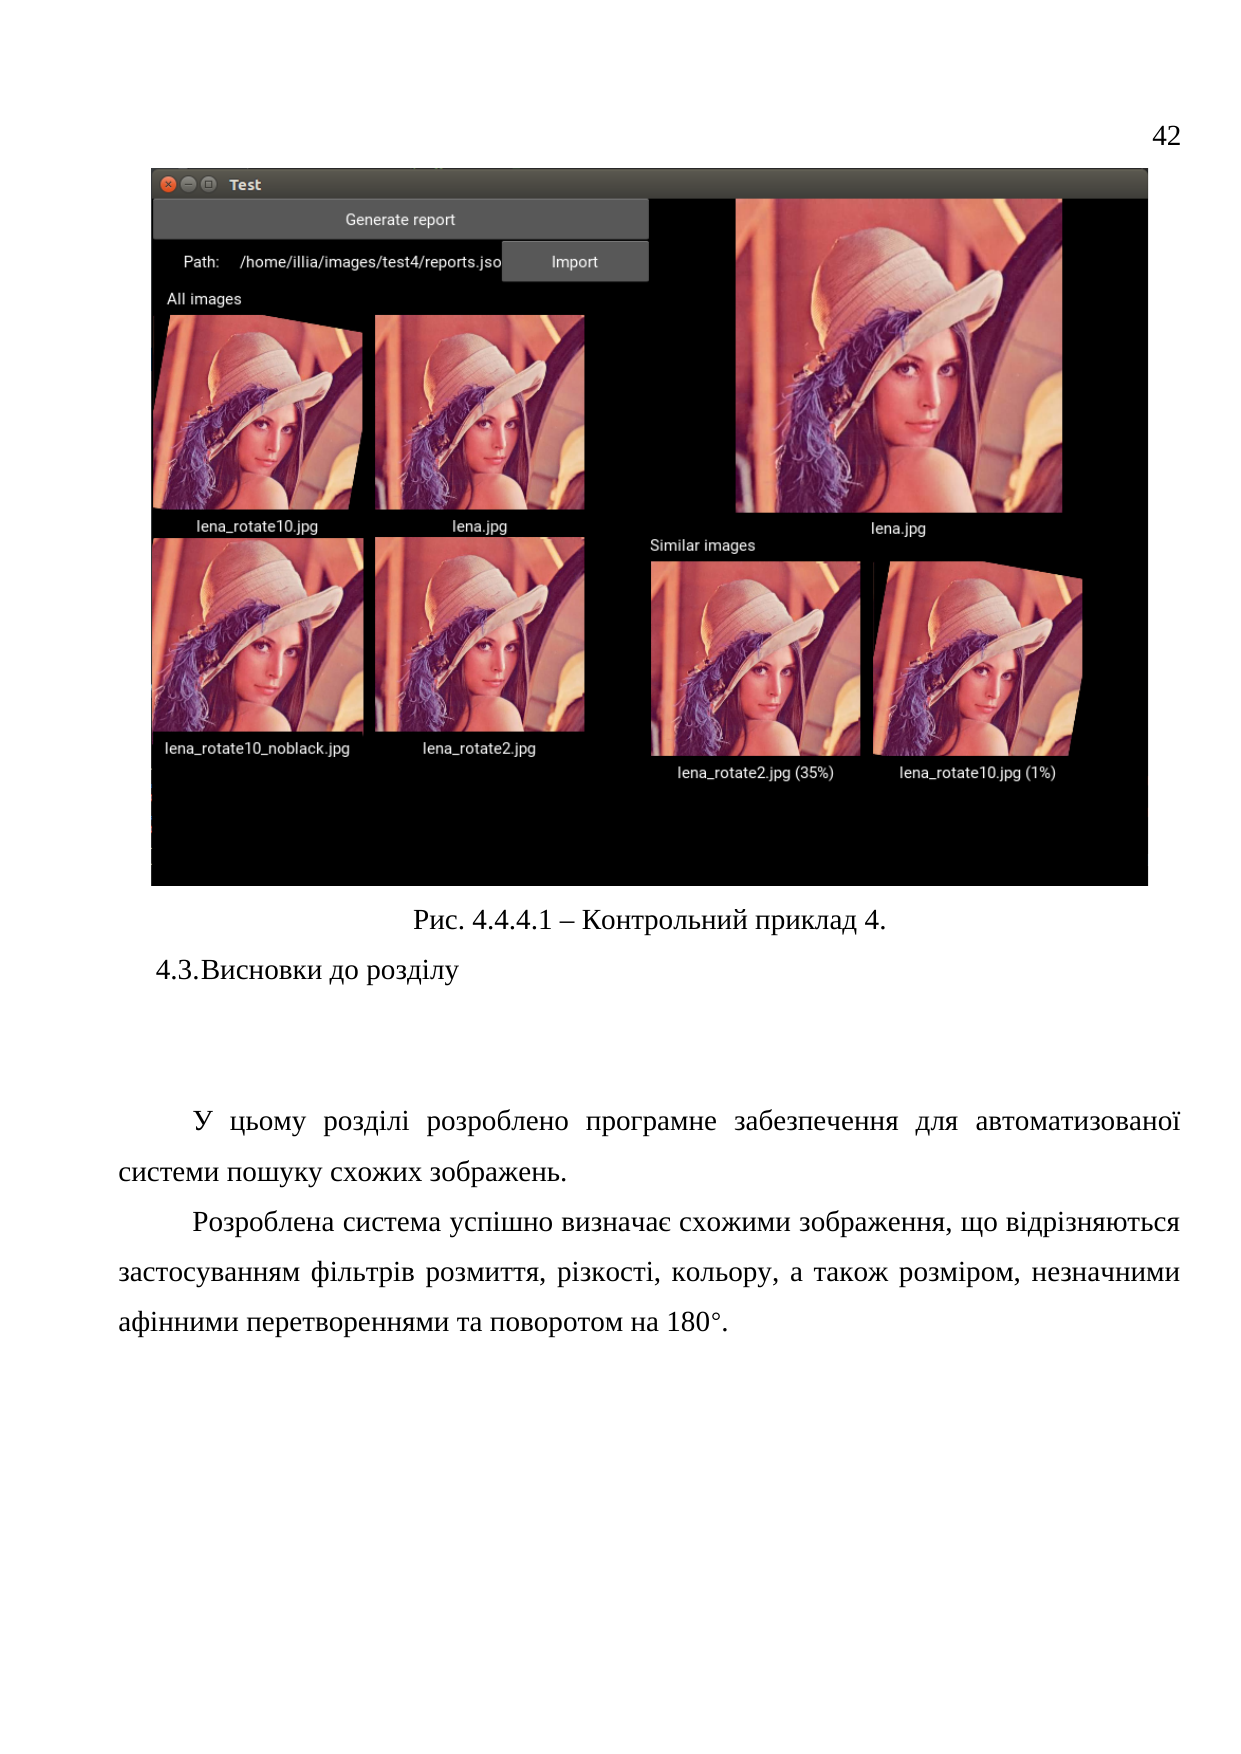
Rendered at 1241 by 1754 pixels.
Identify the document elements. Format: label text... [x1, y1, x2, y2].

subtitle Висновки до розділу [156, 952, 1181, 986]
text У цьому розділі розроблено програмне забезпечення для автоматизованої системи пошуку схожих зображень. [118, 1103, 1181, 1187]
text Розроблена система успішно визначає схожими зображення, що відрізняються застосуванням фільтрів розмиття, різкості, кольору, а також розміром, незначними афінними перетвореннями та поворотом на 180. [118, 1204, 1181, 1338]
picture [151, 168, 1149, 886]
text Рис. 4.4.4.1 – Контрольний приклад 4. [118, 902, 1181, 936]
